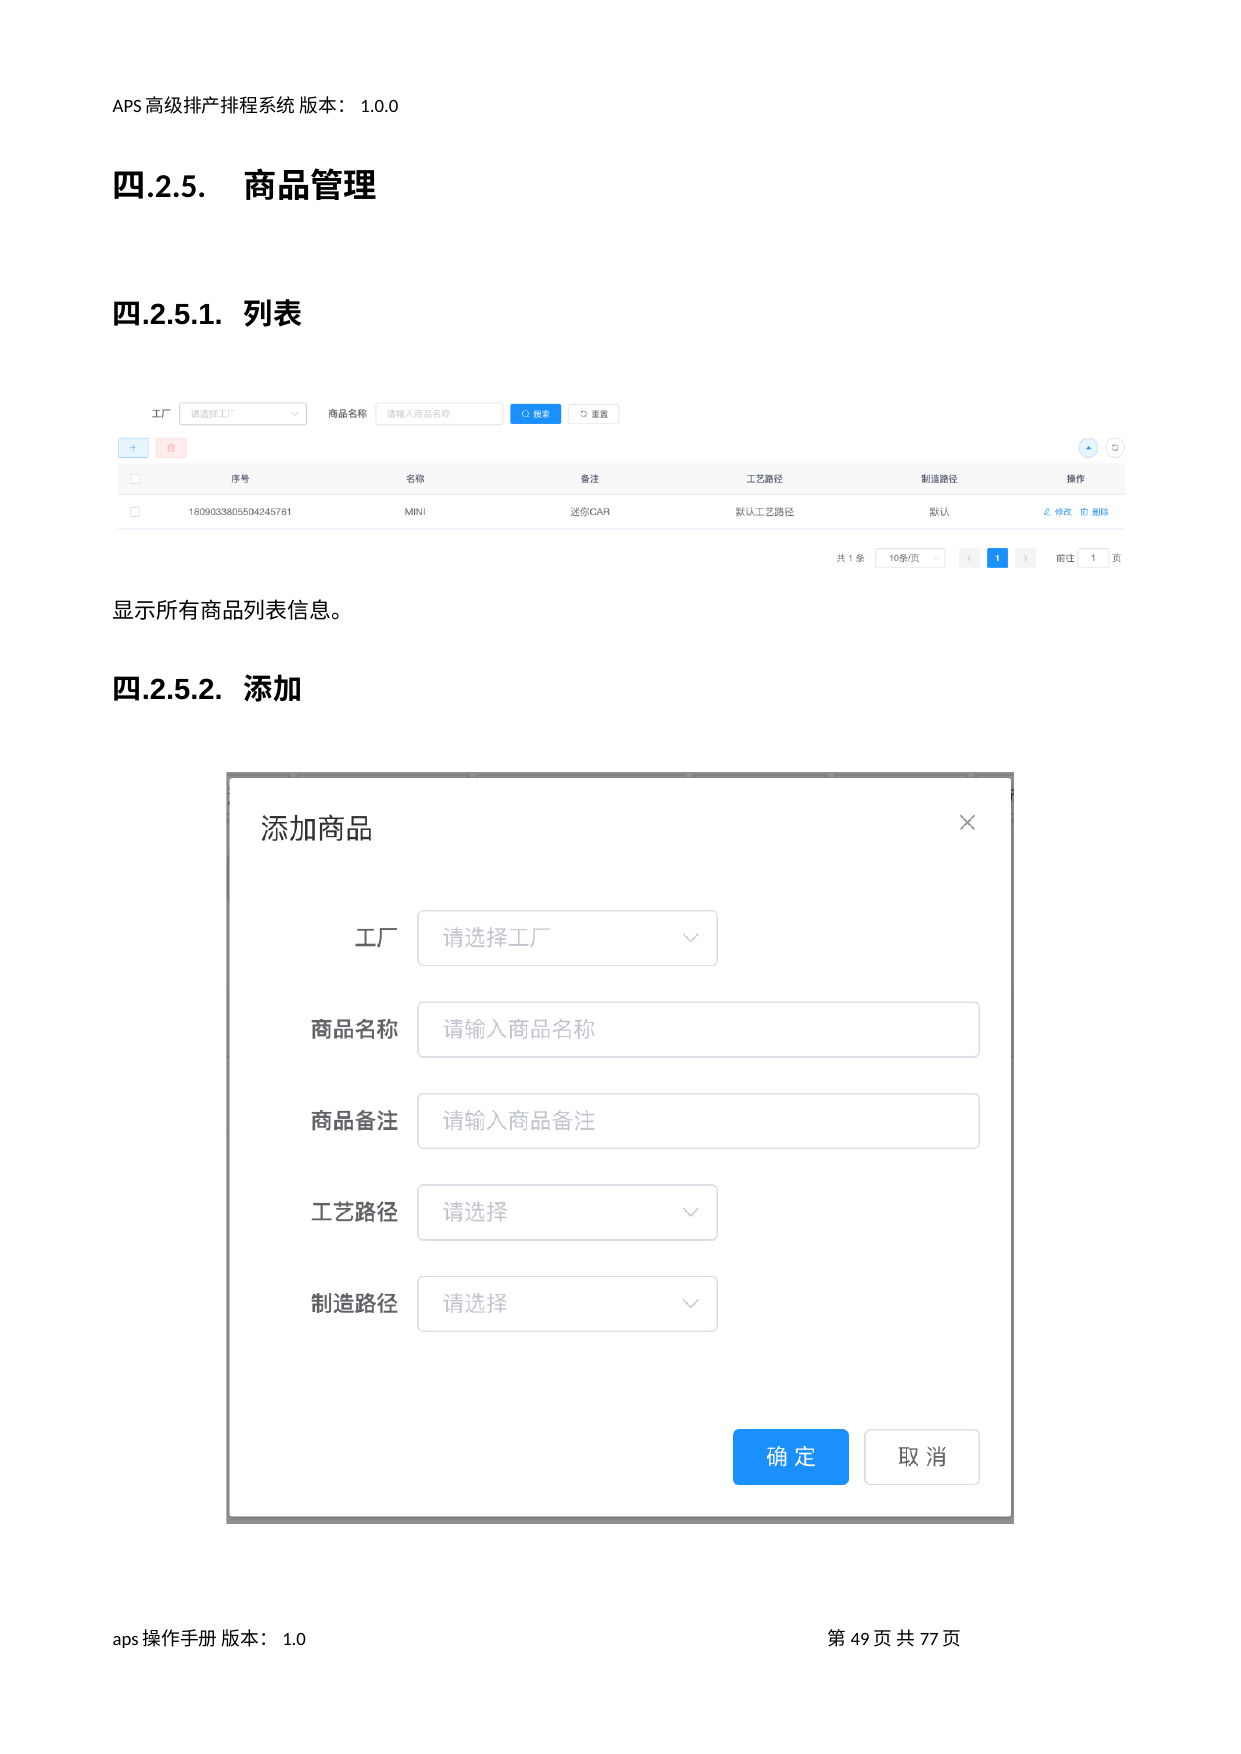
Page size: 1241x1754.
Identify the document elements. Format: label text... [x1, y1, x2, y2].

subtitle 商品管理 [112, 150, 1128, 215]
subtitle 列表 [112, 279, 1128, 344]
subtitle 添加 [112, 654, 1128, 719]
picture [112, 397, 1128, 576]
text 显示所有商品列表信息。 [112, 592, 1128, 625]
picture [226, 772, 1014, 1524]
